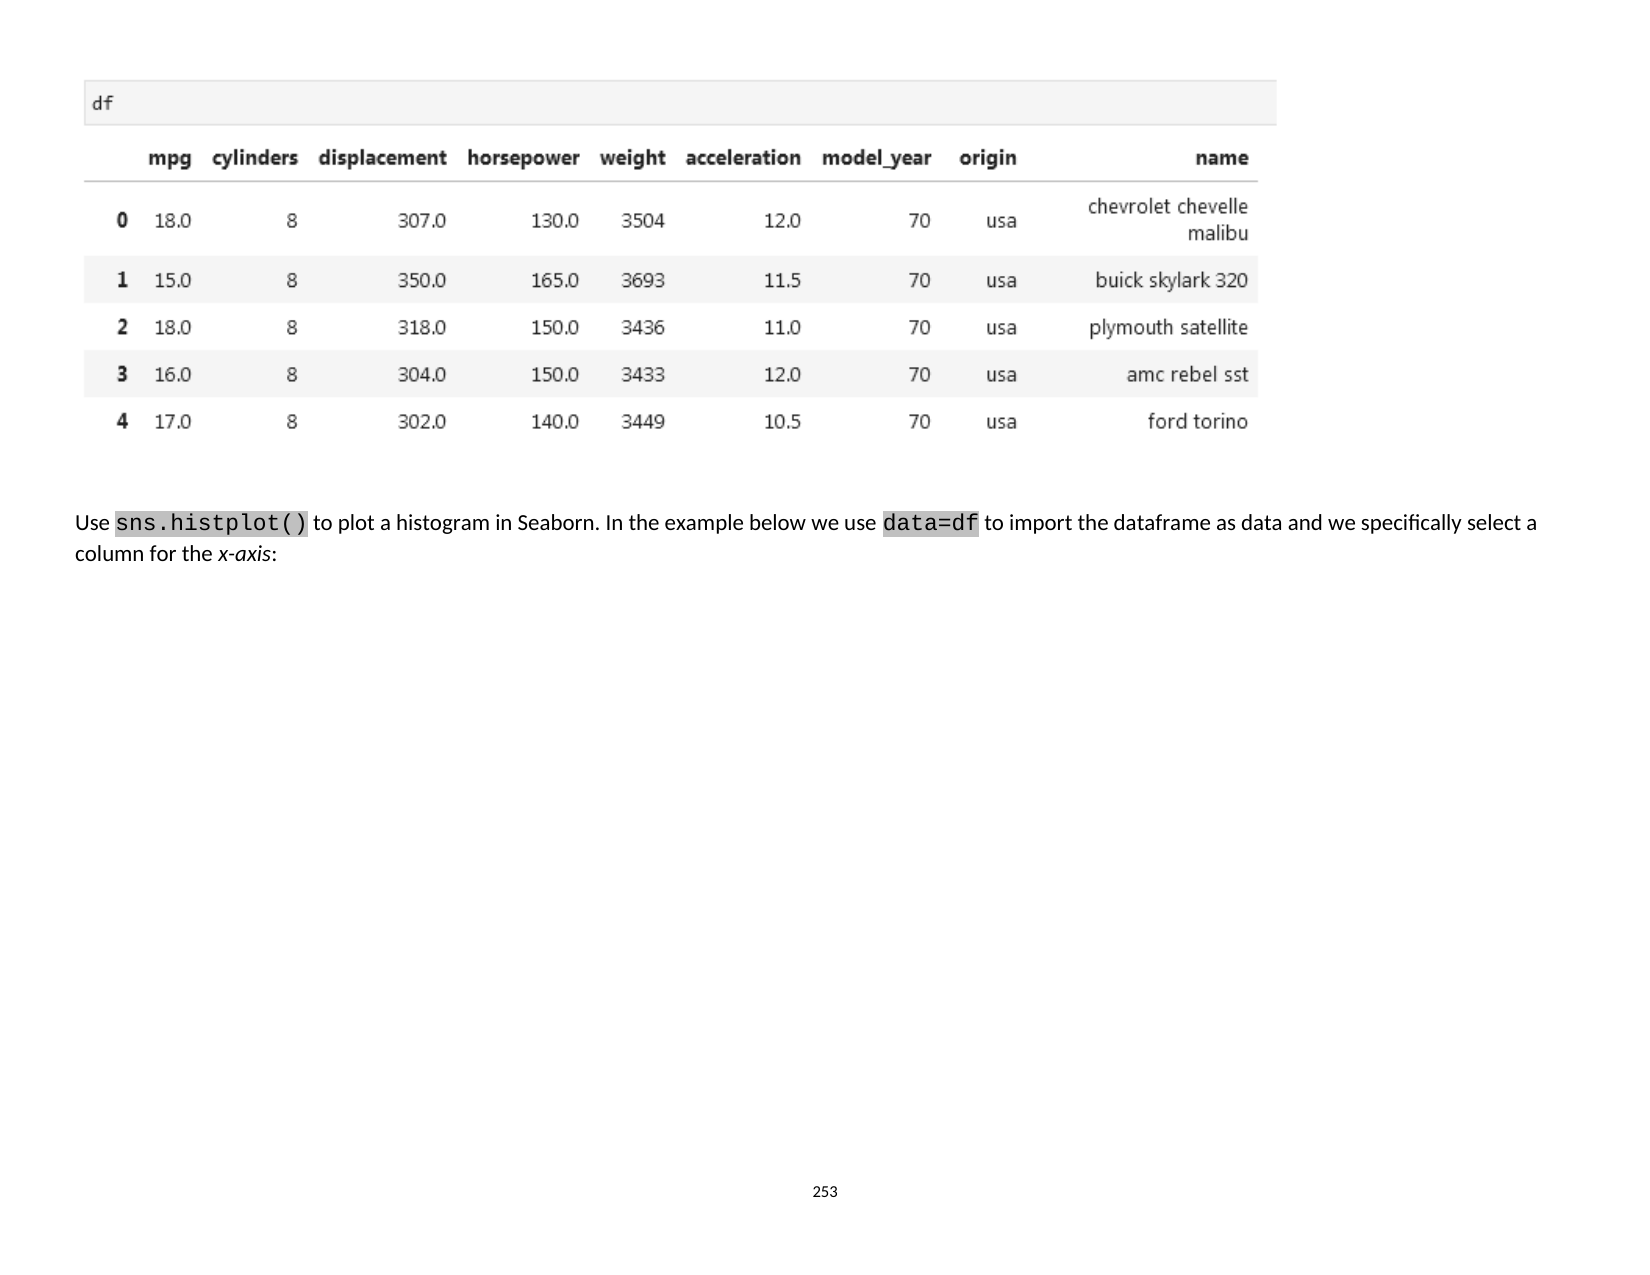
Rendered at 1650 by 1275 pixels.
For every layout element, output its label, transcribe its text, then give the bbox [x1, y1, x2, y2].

text Use sns.histplot() to plot a histogram in Seaborn. In the example below we use data=df to import the dataframe as data and we specifically select a column for the x-axis: [75, 508, 1575, 567]
picture [75, 75, 1277, 443]
